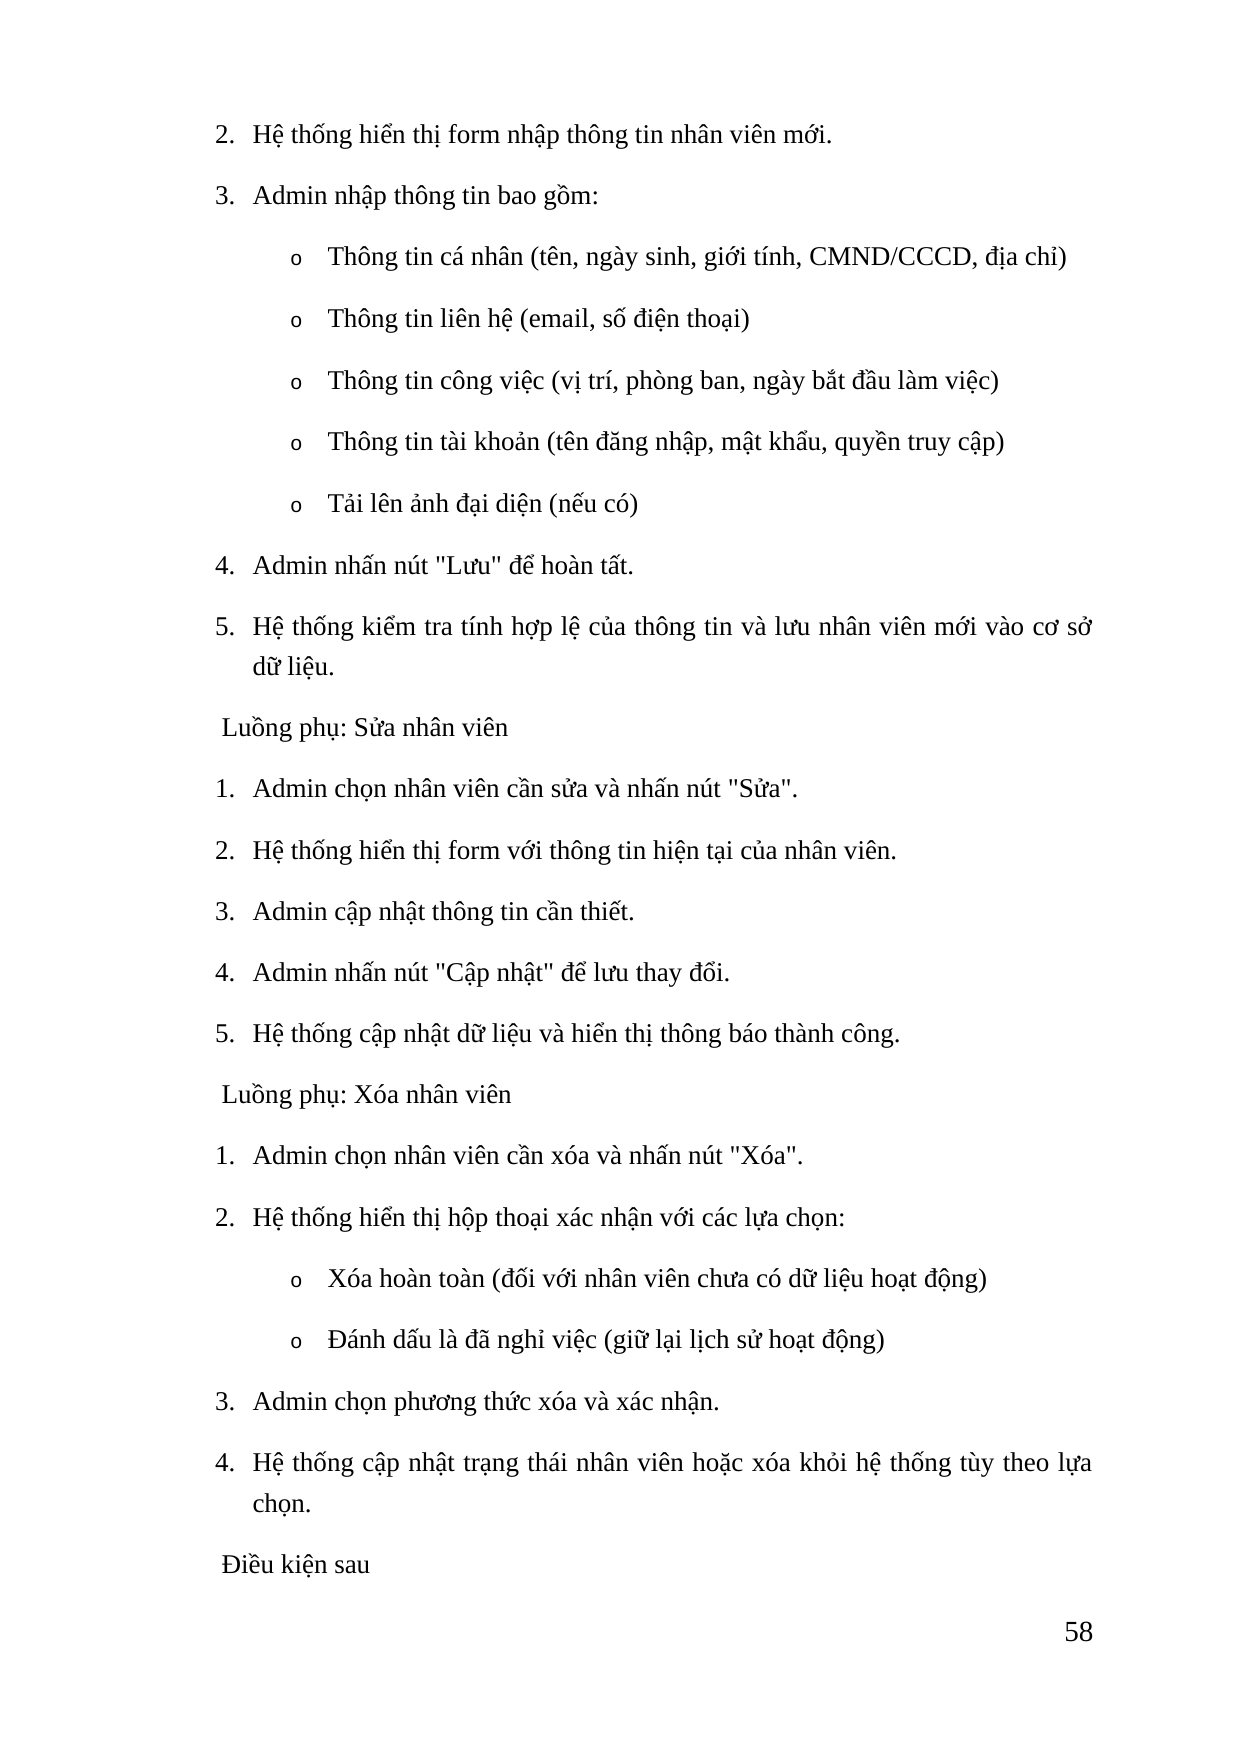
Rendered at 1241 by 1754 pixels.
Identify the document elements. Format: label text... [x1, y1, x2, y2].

list Xóa hoàn toàn (đối với nhân viên chưa có dữ liệu hoạt động) [290, 1262, 1093, 1293]
list Admin chọn phương thức xóa và xác nhận. [215, 1385, 1093, 1416]
list Đánh dấu là đã nghỉ việc (giữ lại lịch sử hoạt động) [290, 1323, 1093, 1355]
list Admin nhập thông tin bao gồm: [215, 179, 1093, 210]
list Hệ thống cập nhật trạng thái nhân viên hoặc xóa khỏi hệ thống tùy theo lựa chọn. [215, 1446, 1093, 1518]
list Thông tin liên hệ (email, số điện thoại) [290, 302, 1093, 334]
list Admin nhấn nút "Cập nhật" để lưu thay đổi. [215, 956, 1093, 987]
list Hệ thống hiển thị hộp thoại xác nhận với các lựa chọn: [215, 1201, 1093, 1232]
list Admin chọn nhân viên cần xóa và nhấn nút "Xóa". [215, 1139, 1093, 1171]
list Hệ thống cập nhật dữ liệu và hiển thị thông báo thành công. [215, 1017, 1093, 1048]
list Admin cập nhật thông tin cần thiết. [215, 895, 1093, 926]
list Admin chọn nhân viên cần sửa và nhấn nút "Sửa". [215, 773, 1093, 804]
text Luồng phụ: Sửa nhân viên [177, 711, 1093, 743]
list Thông tin công việc (vị trí, phòng ban, ngày bắt đầu làm việc) [290, 364, 1093, 395]
list Hệ thống kiểm tra tính hợp lệ của thông tin và lưu nhân viên mới vào cơ sở dữ liệu. [215, 610, 1093, 681]
text Điều kiện sau [177, 1548, 1093, 1579]
text Luồng phụ: Xóa nhân viên [177, 1078, 1093, 1109]
list Hệ thống hiển thị form với thông tin hiện tại của nhân viên. [215, 834, 1093, 865]
list Tải lên ảnh đại diện (nếu có) [290, 487, 1093, 519]
list Thông tin cá nhân (tên, ngày sinh, giới tính, CMND/CCCD, địa chỉ) [290, 240, 1093, 272]
list Thông tin tài khoản (tên đăng nhập, mật khẩu, quyền truy cập) [290, 425, 1093, 457]
list Admin nhấn nút "Lưu" để hoàn tất. [215, 549, 1093, 580]
list Hệ thống hiển thị form nhập thông tin nhân viên mới. [215, 118, 1093, 149]
